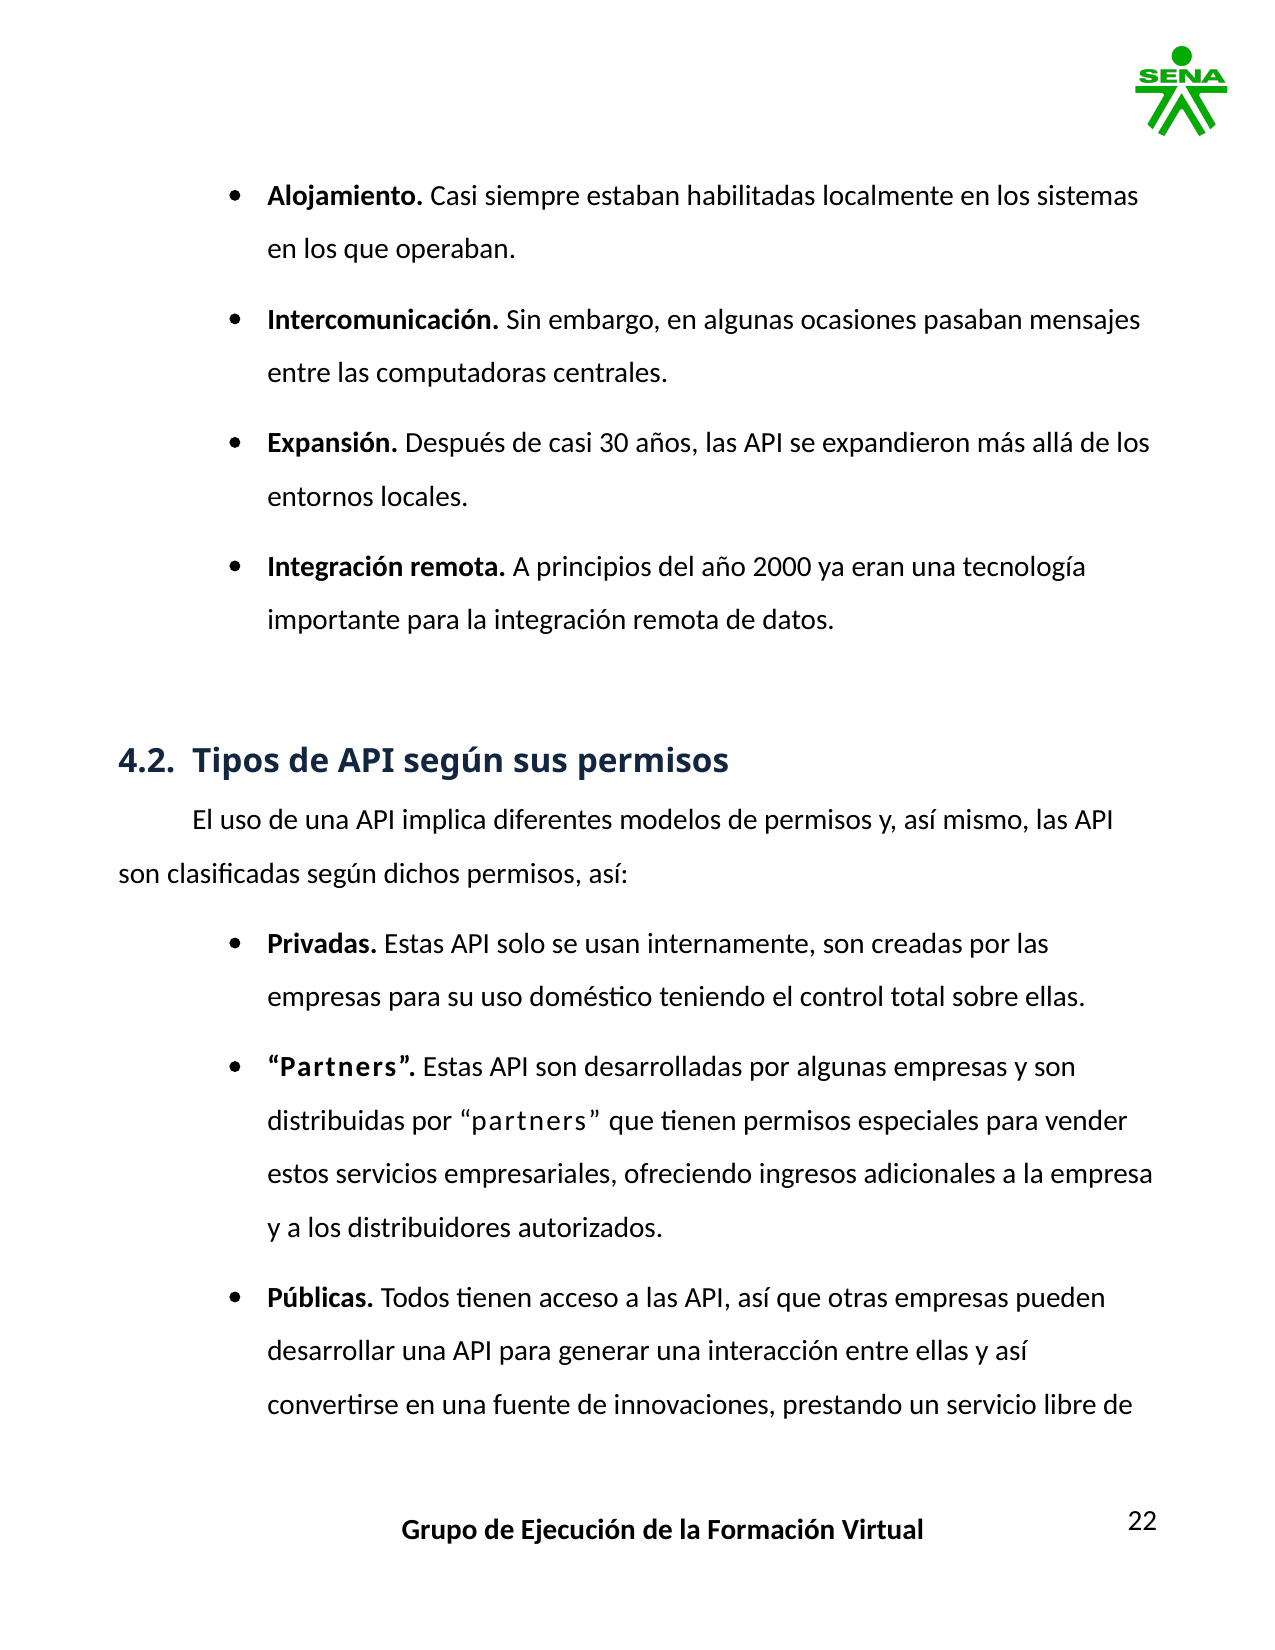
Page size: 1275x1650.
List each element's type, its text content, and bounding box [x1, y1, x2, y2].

list “Partners”. Estas API son desarrolladas por algunas empresas y son distribuidas por “partners” que tienen permisos especiales para vender estos servicios empresariales, ofreciendo ingresos adicionales a la empresa y a los distribuidores autorizados. [230, 1048, 1157, 1244]
list Privadas. Estas API solo se usan internamente, son creadas por las empresas para su uso doméstico teniendo el control total sobre ellas. [230, 925, 1157, 1014]
list Expansión. Después de casi 30 años, las API se expandieron más allá de los entornos locales. [230, 424, 1157, 513]
subtitle Tipos de API según sus permisos [118, 737, 1157, 783]
list Integración remota. A principios del año 2000 ya eran una tecnología importante para la integración remota de datos. [230, 548, 1157, 637]
list Alojamiento. Casi siempre estaban habilitadas localmente en los sistemas en los que operaban. [230, 177, 1157, 266]
text El uso de una API implica diferentes modelos de permisos y, así mismo, las API son clasificadas según dichos permisos, así: [118, 801, 1157, 891]
picture [1135, 46, 1228, 136]
list Intercomunicación. Sin embargo, en algunas ocasiones pasaban mensajes entre las computadoras centrales. [230, 301, 1157, 390]
